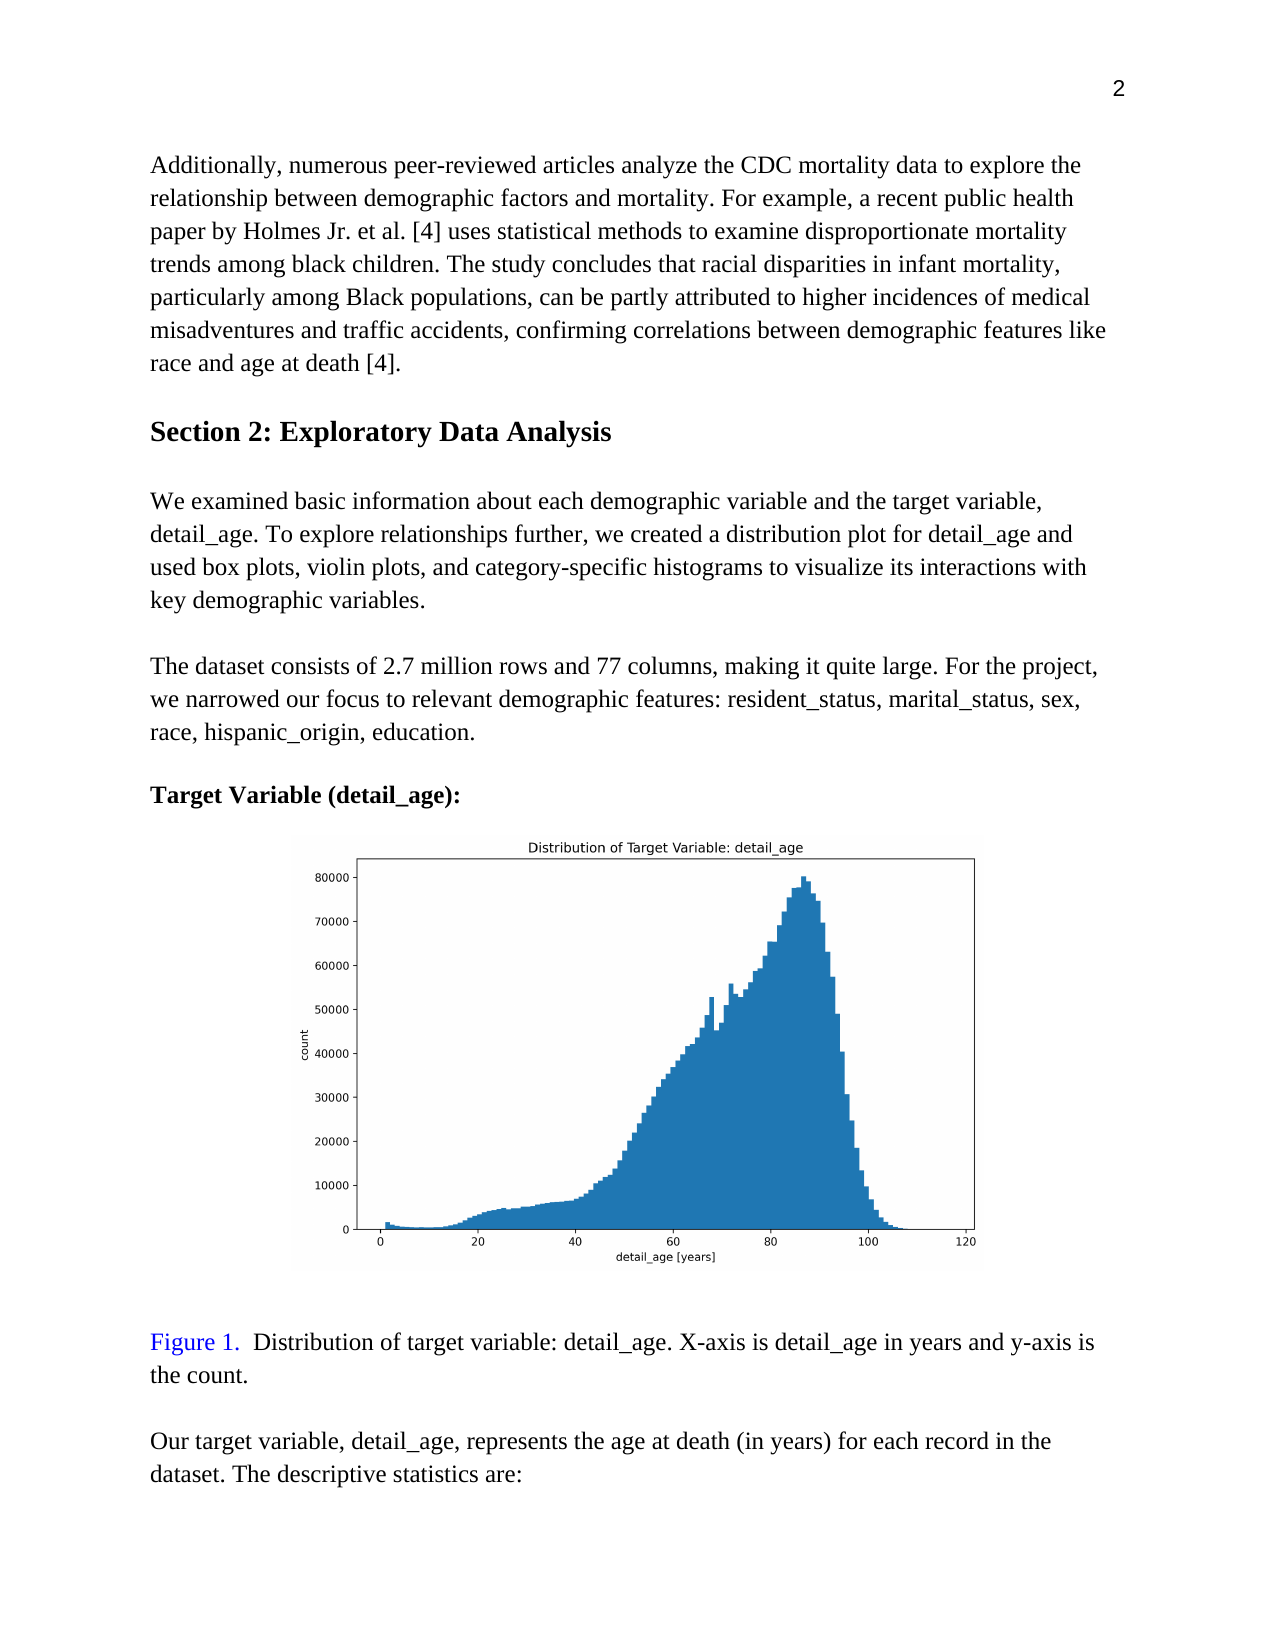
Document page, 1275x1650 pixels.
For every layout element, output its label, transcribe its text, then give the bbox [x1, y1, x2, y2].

text Figure 1. Distribution of target variable: detail_age. X-axis is detail_age in years and y-axis is the count. [150, 1327, 1125, 1389]
text The dataset consists of 2.7 million rows and 77 columns, making it quite large. For the project, we narrowed our focus to relevant demographic features: resident_status, marital_status, sex, race, hispanic_origin, education. [150, 651, 1125, 746]
text Our target variable, detail_age, represents the age at death (in years) for each record in the dataset. The descriptive statistics are: [150, 1426, 1125, 1488]
text Additionally, numerous peer-reviewed articles analyze the CDC mortality data to explore the relationship between demographic factors and mortality. For example, a recent public health paper by Holmes Jr. et al. [4] uses statistical methods to examine disproportionate mortality trends among black children. The study concludes that racial disparities in infant mortality, particularly among Black populations, can be partly attributed to higher incidences of medical misadventures and traffic accidents, confirming correlations between demographic features like race and age at death [4]. [150, 150, 1125, 377]
picture [291, 835, 984, 1271]
text Section 2: Exploratory Data Analysis [150, 414, 1125, 448]
text We examined basic information about each demographic variable and the target variable, detail_age. To explore relationships further, we created a distribution plot for detail_age and used box plots, violin plots, and category-specific histograms to visualize its interactions with key demographic variables. [150, 486, 1125, 613]
text Target Variable (detail_age): [150, 780, 1125, 809]
